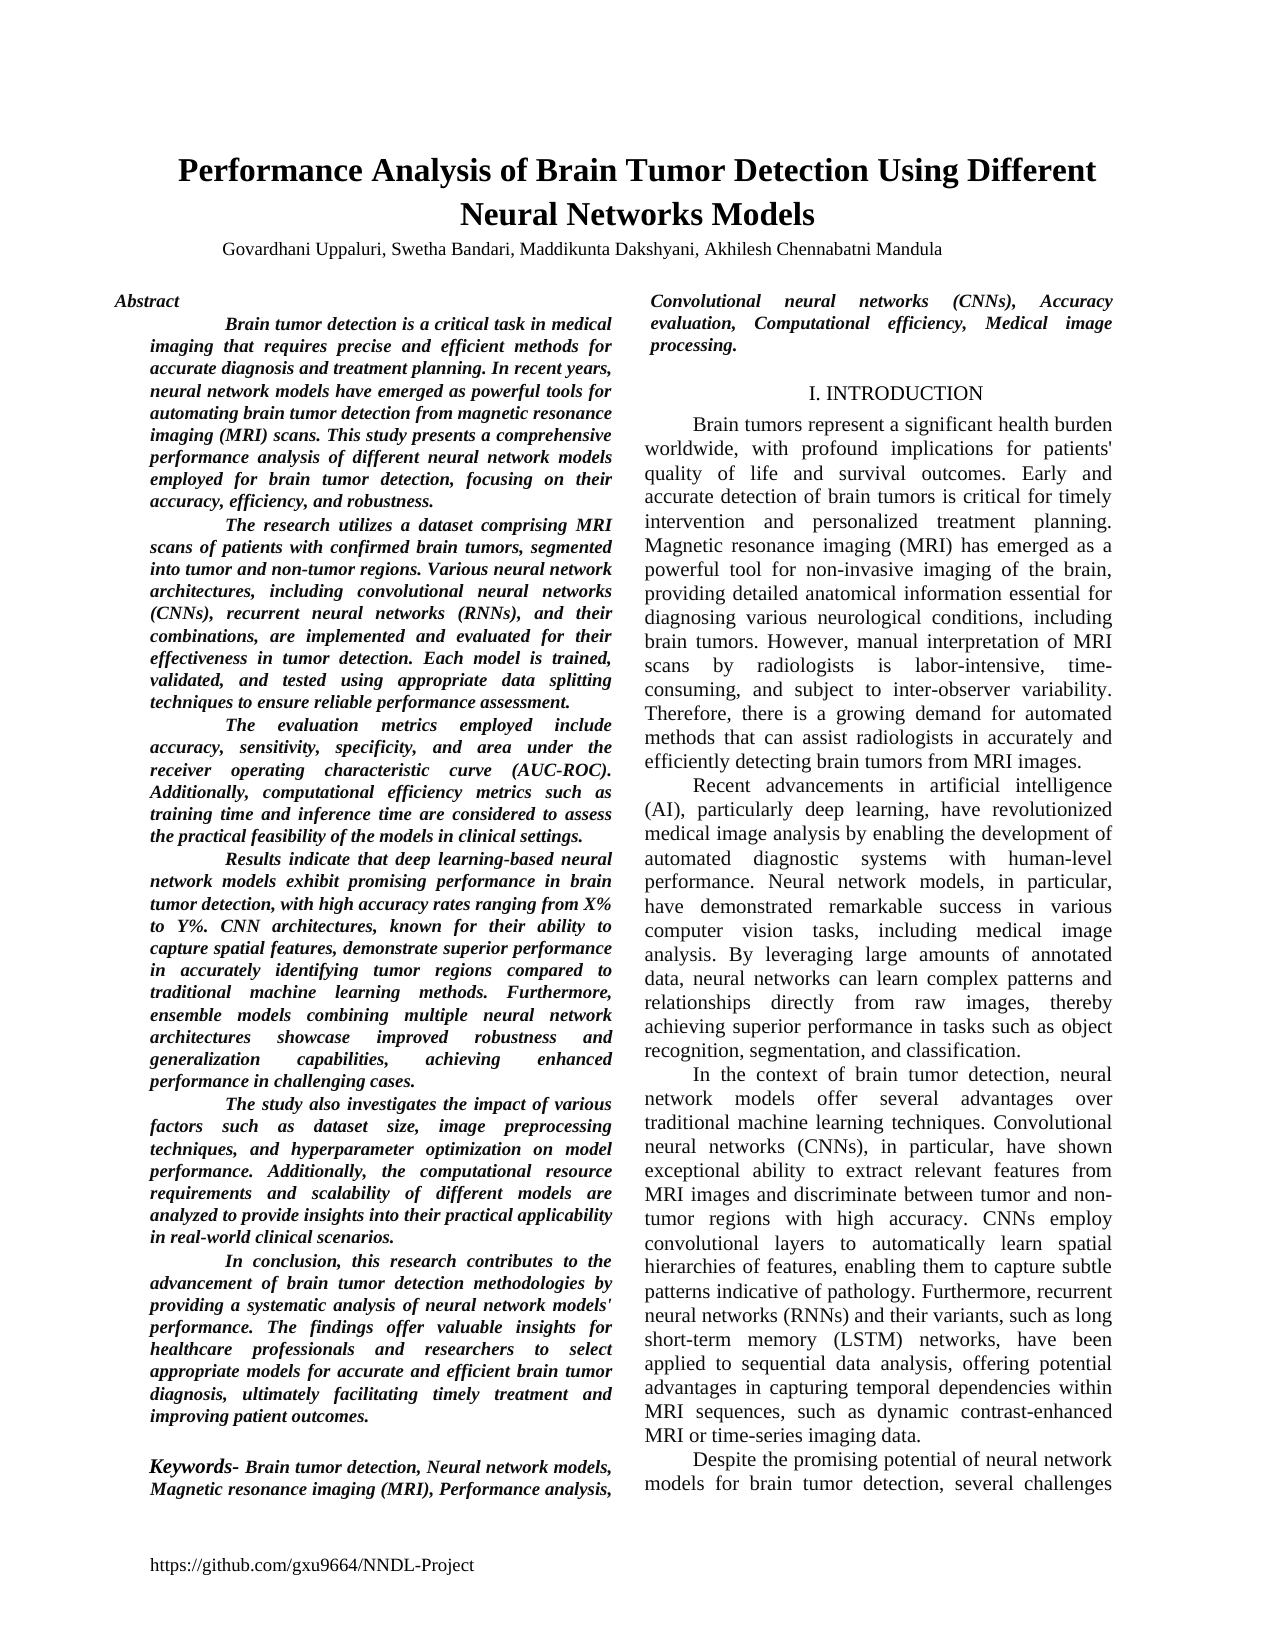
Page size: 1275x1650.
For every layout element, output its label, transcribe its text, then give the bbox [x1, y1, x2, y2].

text Govardhani Uppaluri, Swetha Bandari, Maddikunta Dakshyani, Akhilesh Chennabatni Mandula [114, 238, 1051, 260]
text In the context of brain tumor detection, neural network models offer several advantages over traditional machine learning techniques. Convolutional neural networks (CNNs), in particular, have shown exceptional ability to extract relevant features from MRI images and discriminate between tumor and non-tumor regions with high accuracy. CNNs employ convolutional layers to automatically learn spatial hierarchies of features, enabling them to capture subtle patterns indicative of pathology. Furthermore, recurrent neural networks (RNNs) and their variants, such as long short-term memory (LSTM) networks, have been applied to sequential data analysis, offering potential advantages in capturing temporal dependencies within MRI sequences, such as dynamic contrast-enhanced MRI or time-series imaging data. [644, 1062, 1113, 1447]
text Brain tumor detection is a critical task in medical imaging that requires precise and efficient methods for accurate diagnosis and treatment planning. In recent years, neural network models have emerged as powerful tools for automating brain tumor detection from magnetic resonance imaging (MRI) scans. This study presents a comprehensive performance analysis of different neural network models employed for brain tumor detection, focusing on their accuracy, efficiency, and robustness. [150, 313, 614, 512]
subtitle I. INTRODUCTION [650, 380, 1113, 404]
text In conclusion, this research contributes to the advancement of brain tumor detection methodologies by providing a systematic analysis of neural network models' performance. The findings offer valuable insights for healthcare professionals and researchers to select appropriate models for accurate and efficient brain tumor diagnosis, ultimately facilitating timely treatment and improving patient outcomes. [150, 1249, 614, 1426]
text Performance Analysis of Brain Tumor Detection Using Different Neural Networks Models [150, 150, 1125, 232]
text Keywords- Brain tumor detection, Neural network models, Magnetic resonance imaging (MRI), Performance analysis, Convolutional neural networks (CNNs), Accuracy evaluation, Computational efficiency, Medical image processing. [149, 1453, 614, 1500]
text The evaluation metrics employed include accuracy, sensitivity, specificity, and area under the receiver operating characteristic curve (AUC-ROC). Additionally, computational efficiency metrics such as training time and inference time are considered to assess the practical feasibility of the models in clinical settings. [150, 714, 614, 847]
text Brain tumors represent a significant health burden worldwide, with profound implications for patients' quality of life and survival outcomes. Early and accurate detection of brain tumors is critical for timely intervention and personalized treatment planning. Magnetic resonance imaging (MRI) has emerged as a powerful tool for non-invasive imaging of the brain, providing detailed anatomical information essential for diagnosing various neurological conditions, including brain tumors. However, manual interpretation of MRI scans by radiologists is labor-intensive, time-consuming, and subject to inter-observer variability. Therefore, there is a growing demand for automated methods that can assist radiologists in accurately and efficiently detecting brain tumors from MRI images. [644, 412, 1113, 773]
text Recent advancements in artificial intelligence (AI), particularly deep learning, have revolutionized medical image analysis by enabling the development of automated diagnostic systems with human-level performance. Neural network models, in particular, have demonstrated remarkable success in various computer vision tasks, including medical image analysis. By leveraging large amounts of annotated data, neural networks can learn complex patterns and relationships directly from raw images, thereby achieving superior performance in tasks such as object recognition, segmentation, and classification. [644, 773, 1113, 1062]
text The research utilizes a dataset comprising MRI scans of patients with confirmed brain tumors, segmented into tumor and non-tumor regions. Various neural network architectures, including convolutional neural networks (CNNs), recurrent neural networks (RNNs), and their combinations, are implemented and evaluated for their effectiveness in tumor detection. Each model is trained, validated, and tested using appropriate data splitting techniques to ensure reliable performance assessment. [150, 513, 614, 713]
text Keywords- Brain tumor detection, Neural network models, Magnetic resonance imaging (MRI), Performance analysis, Convolutional neural networks (CNNs), Accuracy evaluation, Computational efficiency, Medical image processing. [649, 290, 1115, 356]
text Abstract [114, 290, 614, 311]
text The study also investigates the impact of various factors such as dataset size, image preprocessing techniques, and hyperparameter optimization on model performance. Additionally, the computational resource requirements and scalability of different models are analyzed to provide insights into their practical applicability in real-world clinical scenarios. [150, 1093, 614, 1248]
text Results indicate that deep learning-based neural network models exhibit promising performance in brain tumor detection, with high accuracy rates ranging from X% to Y%. CNN architectures, known for their ability to capture spatial features, demonstrate superior performance in accurately identifying tumor regions compared to traditional machine learning methods. Furthermore, ensemble models combining multiple neural network architectures showcase improved robustness and generalization capabilities, achieving enhanced performance in challenging cases. [150, 848, 614, 1092]
